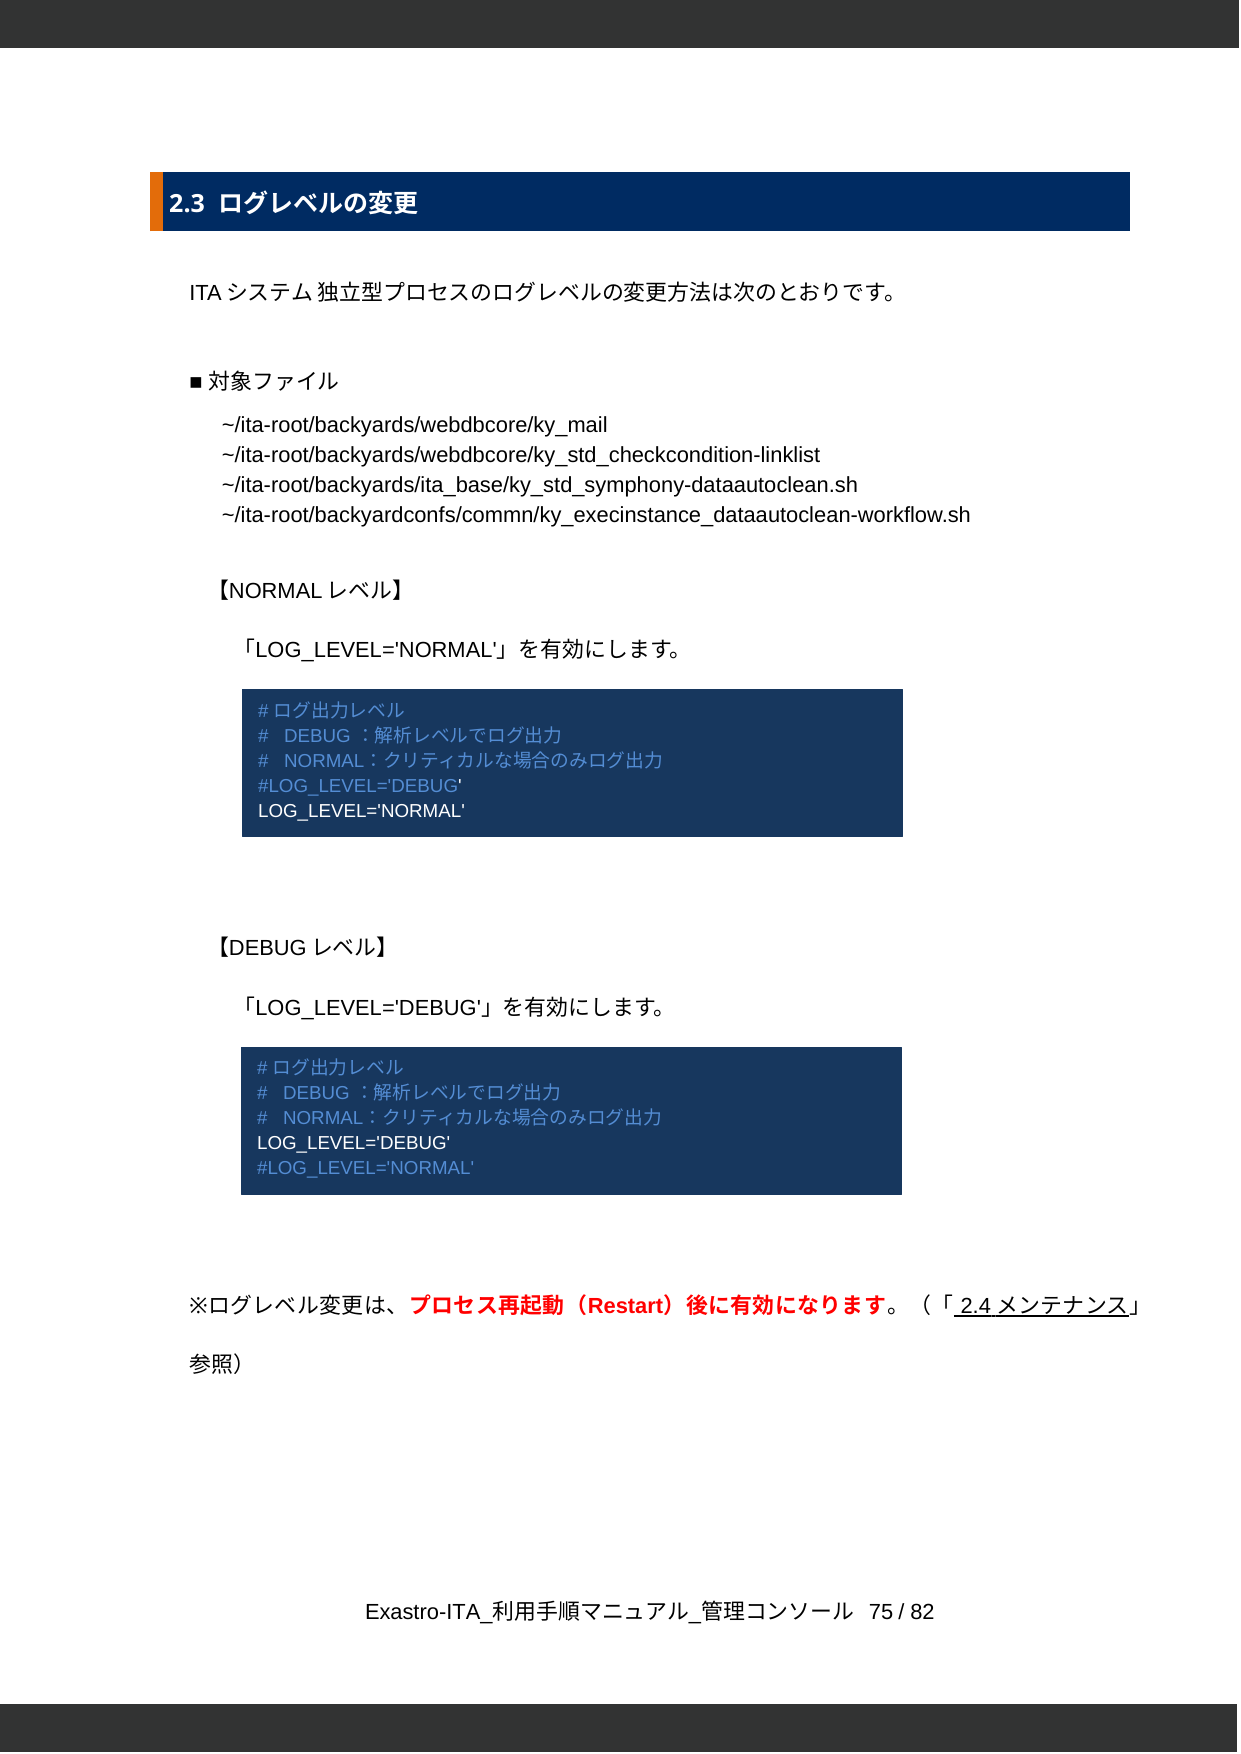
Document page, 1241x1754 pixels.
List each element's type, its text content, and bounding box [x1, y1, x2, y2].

text ~/ita-root/backyards/webdbcore/ky_std_checkcondition-linklist [189, 440, 1152, 469]
text ■ 対象ファイル [189, 350, 1152, 410]
picture [0, 1704, 1237, 1752]
text 【DEBUGレベル】 [207, 916, 1152, 976]
text 【NORMALレベル】 [207, 559, 1152, 618]
picture [0, 0, 1239, 48]
text ※ログレベル変更は、プロセス再起動（Restart）後に有効になります。（「 2.4メンテナンス」参照） [189, 1274, 1152, 1393]
text ~/ita-root/backyards/ita_base/ky_std_symphony-dataautoclean.sh [189, 469, 1152, 499]
list 「LOG_LEVEL='DEBUG'」を有効にします。 [233, 976, 1152, 1036]
list 「LOG_LEVEL='NORMAL'」を有効にします。 [233, 618, 1152, 678]
text ~/ita-root/backyards/webdbcore/ky_mail [189, 410, 1152, 440]
text ~/ita-root/backyardconfs/commn/ky_execinstance_dataautoclean-workflow.sh [189, 499, 1152, 529]
subtitle ログレベルの変更 [163, 172, 1130, 231]
text ITAシステム 独立型プロセスのログレベルの変更方法は次のとおりです。 [189, 261, 1152, 321]
